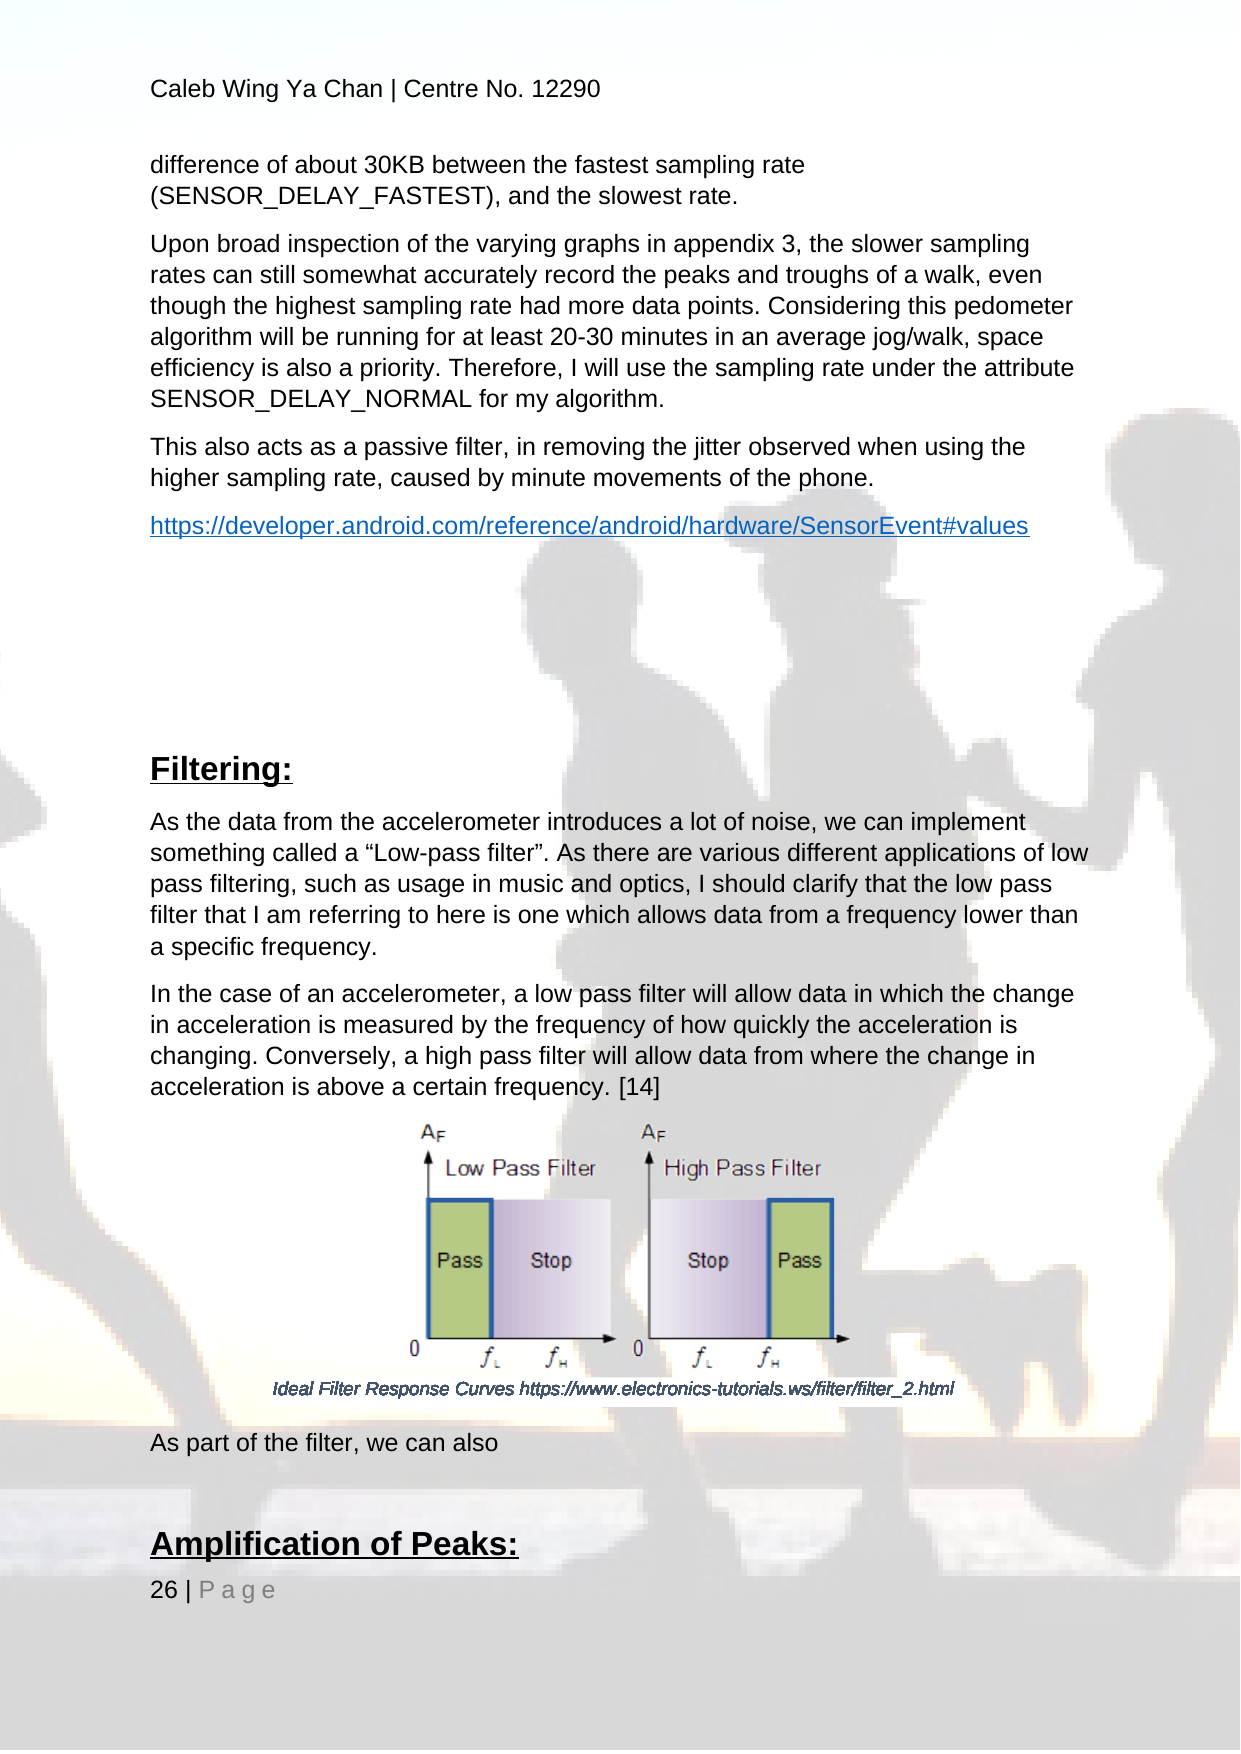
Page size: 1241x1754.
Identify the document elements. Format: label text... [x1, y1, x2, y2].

text This also acts as a passive filter, in removing the jitter observed when using the higher sampling rate, caused by minute movements of the phone. [150, 432, 1090, 492]
text Amplification of Peaks: [150, 1524, 1090, 1562]
text Filtering: [150, 749, 1090, 788]
text https://developer.android.com/reference/android/hardware/SensorEvent#values [150, 511, 1090, 539]
text As the data from the accelerometer introduces a lot of noise, we can implement something called a “Low-pass filter”. As there are various different applications of low pass filtering, such as usage in music and optics, I should clarify that the low pass filter that I am referring to here is one which allows data from a frequency lower than a specific frequency. [150, 807, 1090, 960]
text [150, 150, 1090, 210]
text In the case of an accelerometer, a low pass filter will allow data in which the change in acceleration is measured by the frequency of how quickly the acceleration is changing. Conversely, a high pass filter will allow data from where the change in acceleration is above a certain frequency. [150, 979, 1090, 1101]
text Upon broad inspection of the varying graphs in appendix 3, the slower sampling rates can still somewhat accurately record the peaks and troughs of a walk, even though the highest sampling rate had more data points. Considering this pedometer algorithm will be running for at least 20-30 minutes in an average jog/walk, space efficiency is also a priority. Therefore, I will use the sampling rate under the attribute SENSOR_DELAY_NORMAL for my algorithm. [150, 229, 1090, 413]
picture [409, 1116, 857, 1375]
